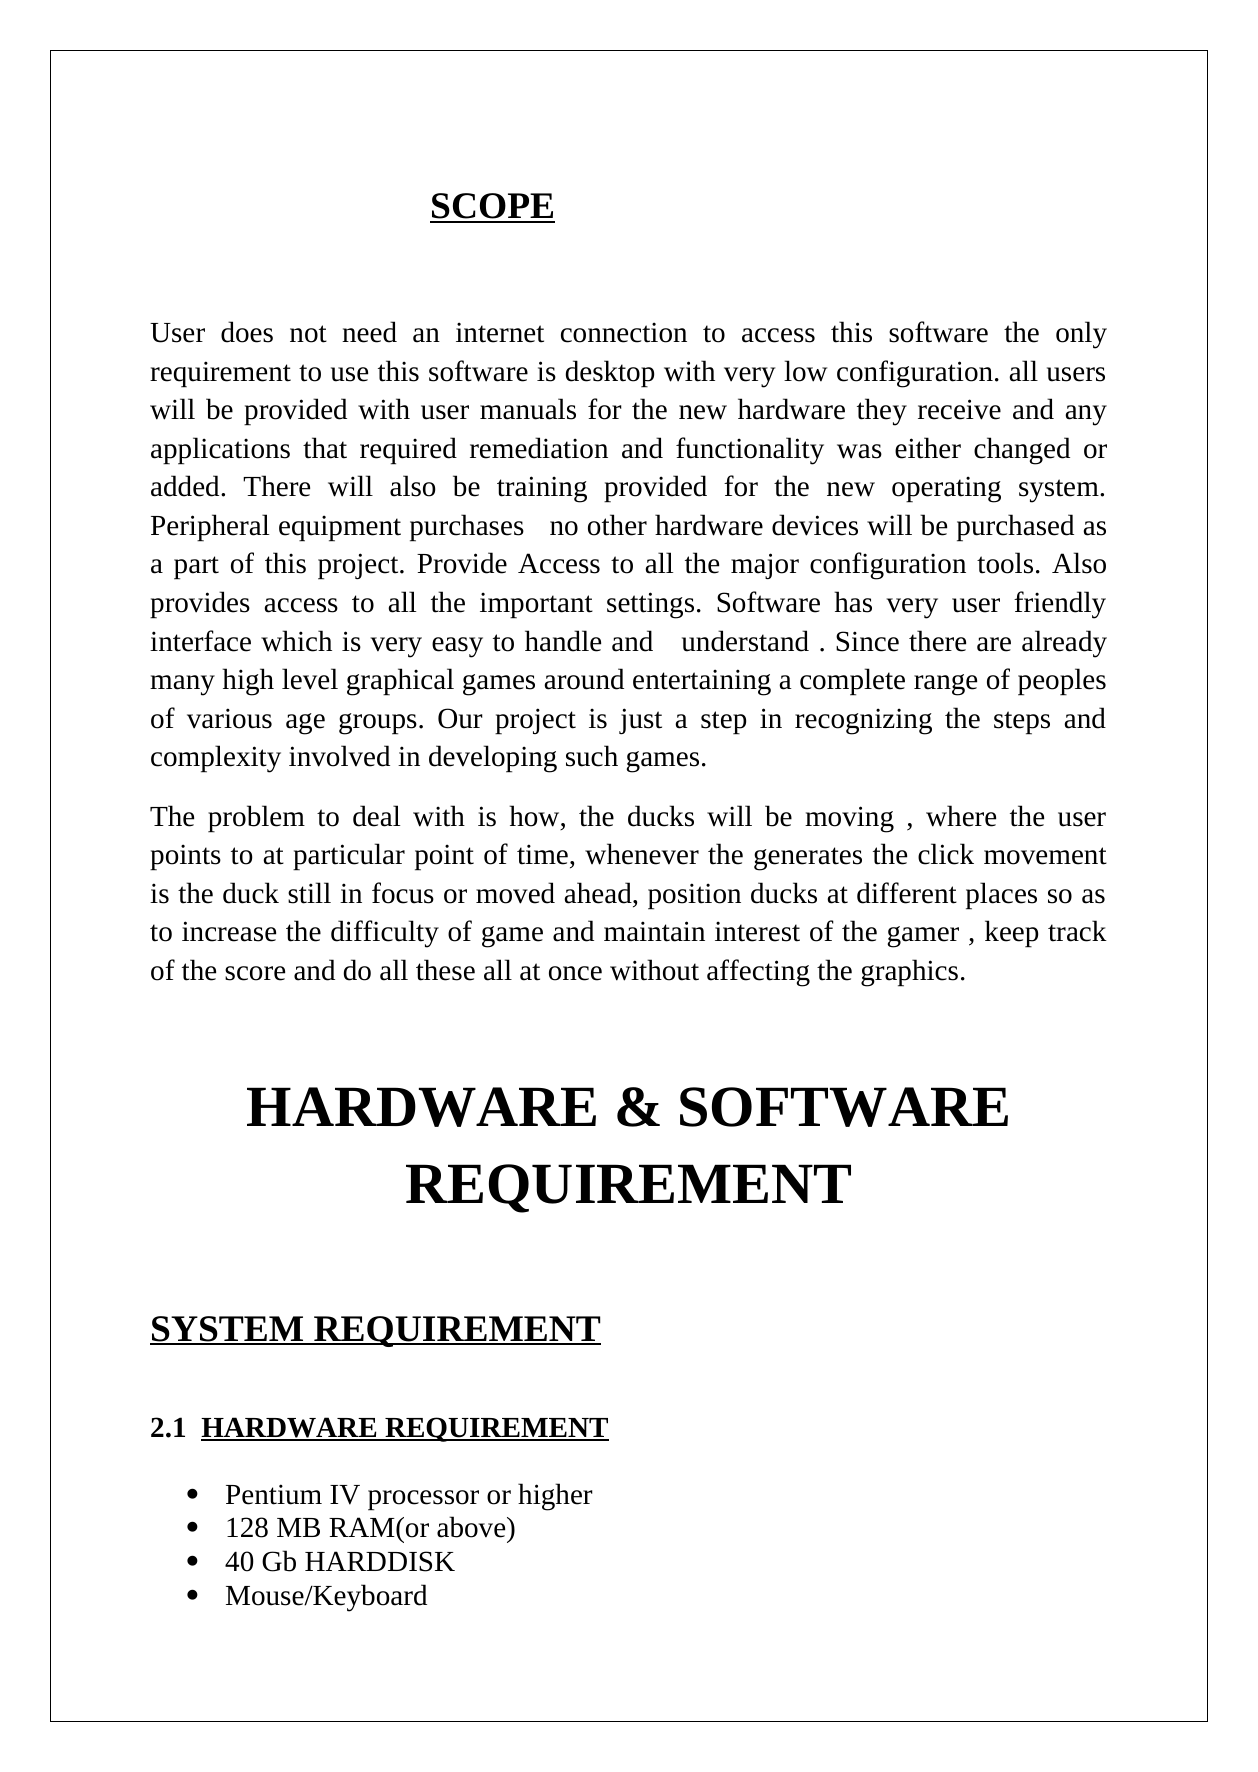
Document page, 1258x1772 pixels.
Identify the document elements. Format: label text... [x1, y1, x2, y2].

list Mouse/Keyboard [187, 1578, 1108, 1612]
text User does not need an internet connection to access this software the only requirement to use this software is desktop with very low configuration. all users will be provided with user manuals for the new hardware they receive and any applications that required remediation and functionality was either changed or added. There will also be training provided for the new operating system. Peripheral equipment purchases no other hardware devices will be purchased as a part of this project. Provide Access to all the major configuration tools. Also provides access to all the important settings. Software has very user friendly interface which is very easy to handle and understand . Since there are already many high level graphical games around entertaining a complete range of peoples of various age groups. Our project is just a step in recognizing the steps and complexity involved in developing such games. [150, 315, 1108, 773]
text The problem to deal with is how, the ducks will be moving , where the user points to at particular point of time, whenever the generates the click movement is the duck still in focus or moved ahead, position ducks at different places so as to increase the difficulty of game and maintain interest of the gamer , keep track of the score and do all these all at once without affecting the graphics. [150, 799, 1108, 986]
text SCOPE [150, 150, 1108, 227]
list 40 Gb HARDDISK [187, 1544, 1108, 1578]
list Pentium IV processor or higher [187, 1477, 1108, 1511]
text HARDWARE & SOFTWARE REQUIREMENT [150, 1072, 1108, 1216]
text SYSTEM REQUIREMENT [150, 1306, 1108, 1349]
text 2.1 HARDWARE REQUIREMENT [150, 1410, 1108, 1443]
list 128 MB RAM(or above) [187, 1511, 1108, 1544]
